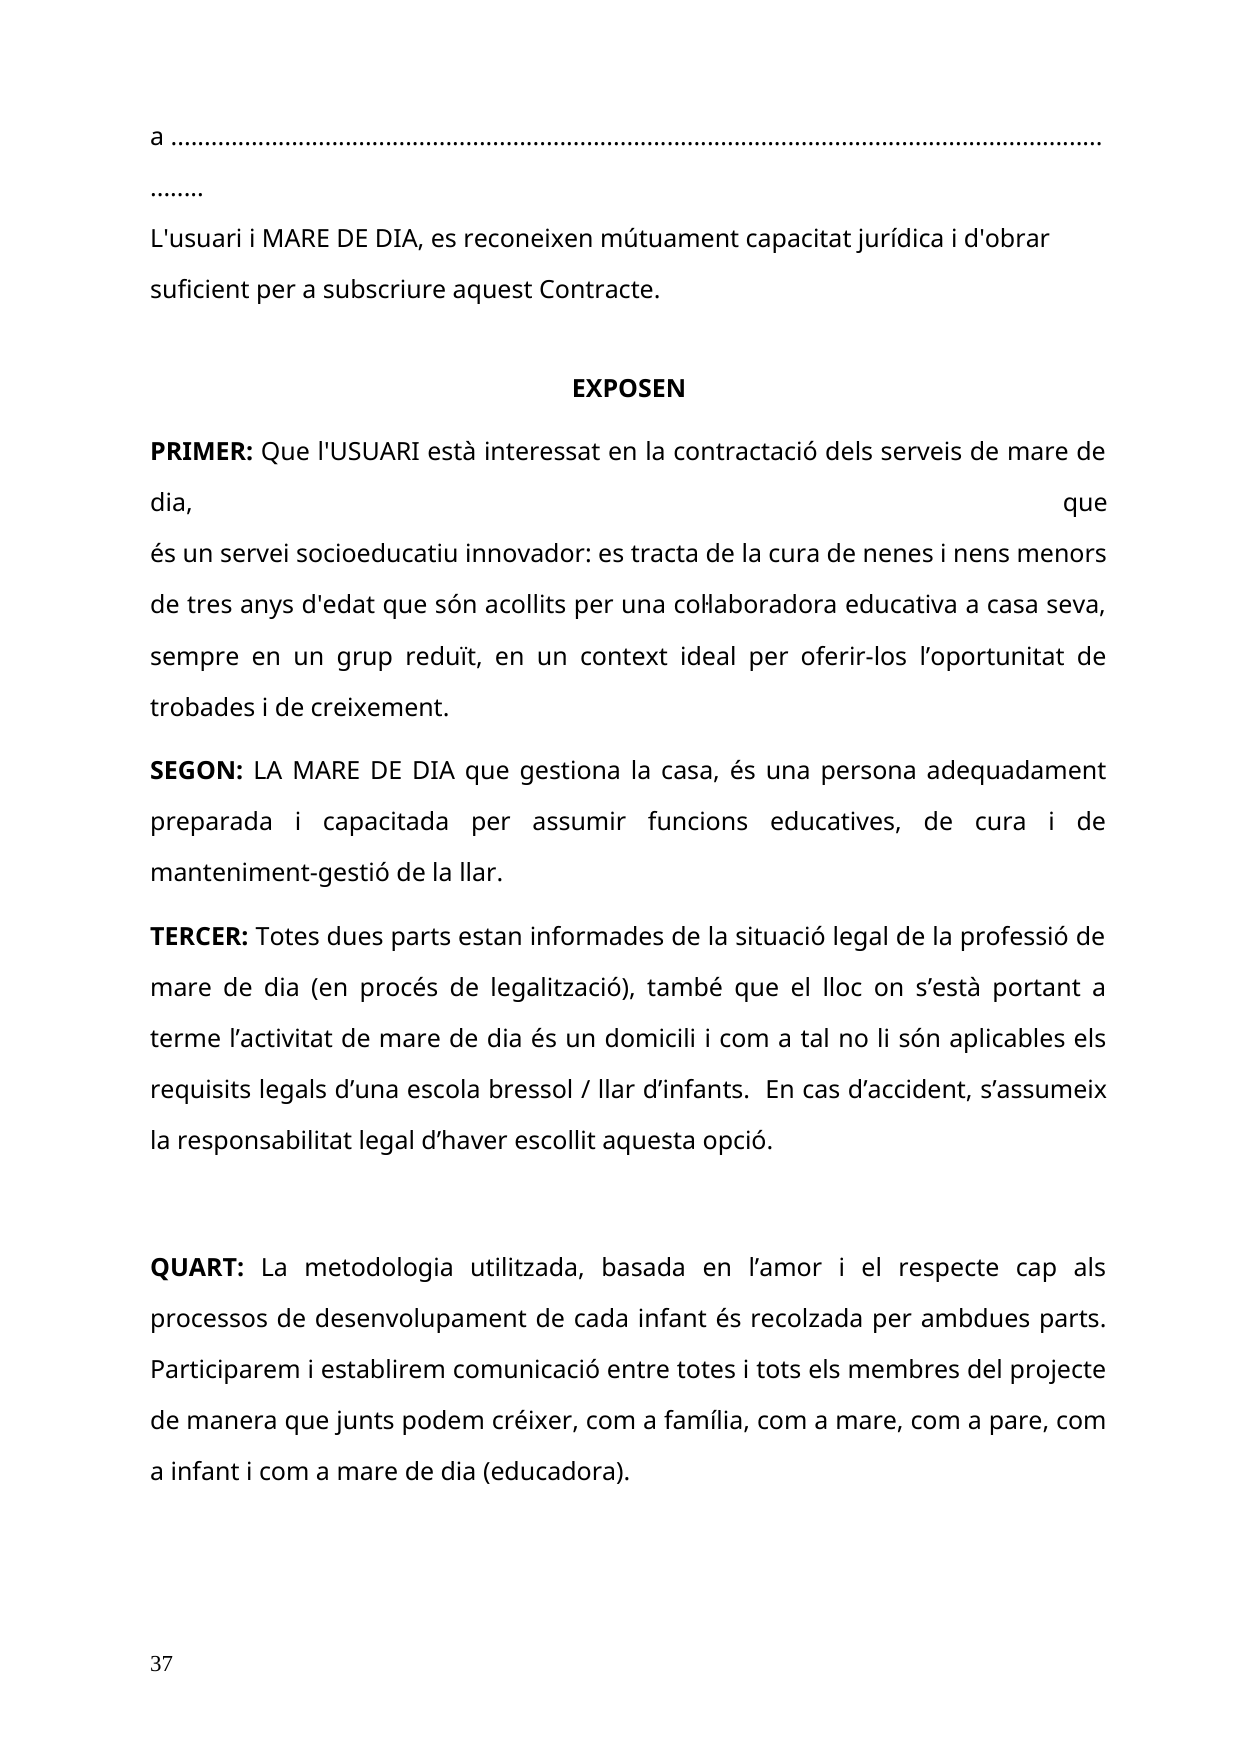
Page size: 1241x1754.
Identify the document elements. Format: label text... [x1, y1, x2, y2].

text SEGON: LA MARE DE DIA que gestiona la casa, és una persona adequadament preparada i capacitada per assumir funcions educatives, de cura i de manteniment-gestió de la llar. [150, 753, 1107, 889]
text PRIMER: Que l'USUARI està interessat en la contractació dels serveis de mare de dia, que és un servei socioeducatiu innovador: es tracta de la cura de nenes i nens menors de tres anys d'edat que són acollits per una col·laboradora educativa a casa seva, sempre en un grup reduït, en un context ideal per oferir-los l’oportunitat de trobades i de creixement. [150, 434, 1107, 723]
text QUART: La metodologia utilitzada, basada en l’amor i el respecte cap als processos de desenvolupament de cada infant és recolzada per ambdues parts. Participarem i establirem comunicació entre totes i tots els membres del projecte de manera que junts podem créixer, com a família, com a mare, com a pare, com a infant i com a mare de dia (educadora). [150, 1250, 1107, 1488]
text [150, 118, 1107, 345]
text TERCER: Totes dues parts estan informades de la situació legal de la professió de mare de dia (en procés de legalització), també que el lloc on s’està portant a terme l’activitat de mare de dia és un domicili i com a tal no li són aplicables els requisits legals d’una escola bressol / llar d’infants. En cas d’accident, s’assumeix la responsabilitat legal d’haver escollit aquesta opció. [150, 918, 1107, 1157]
text EXPOSEN [150, 371, 1107, 404]
